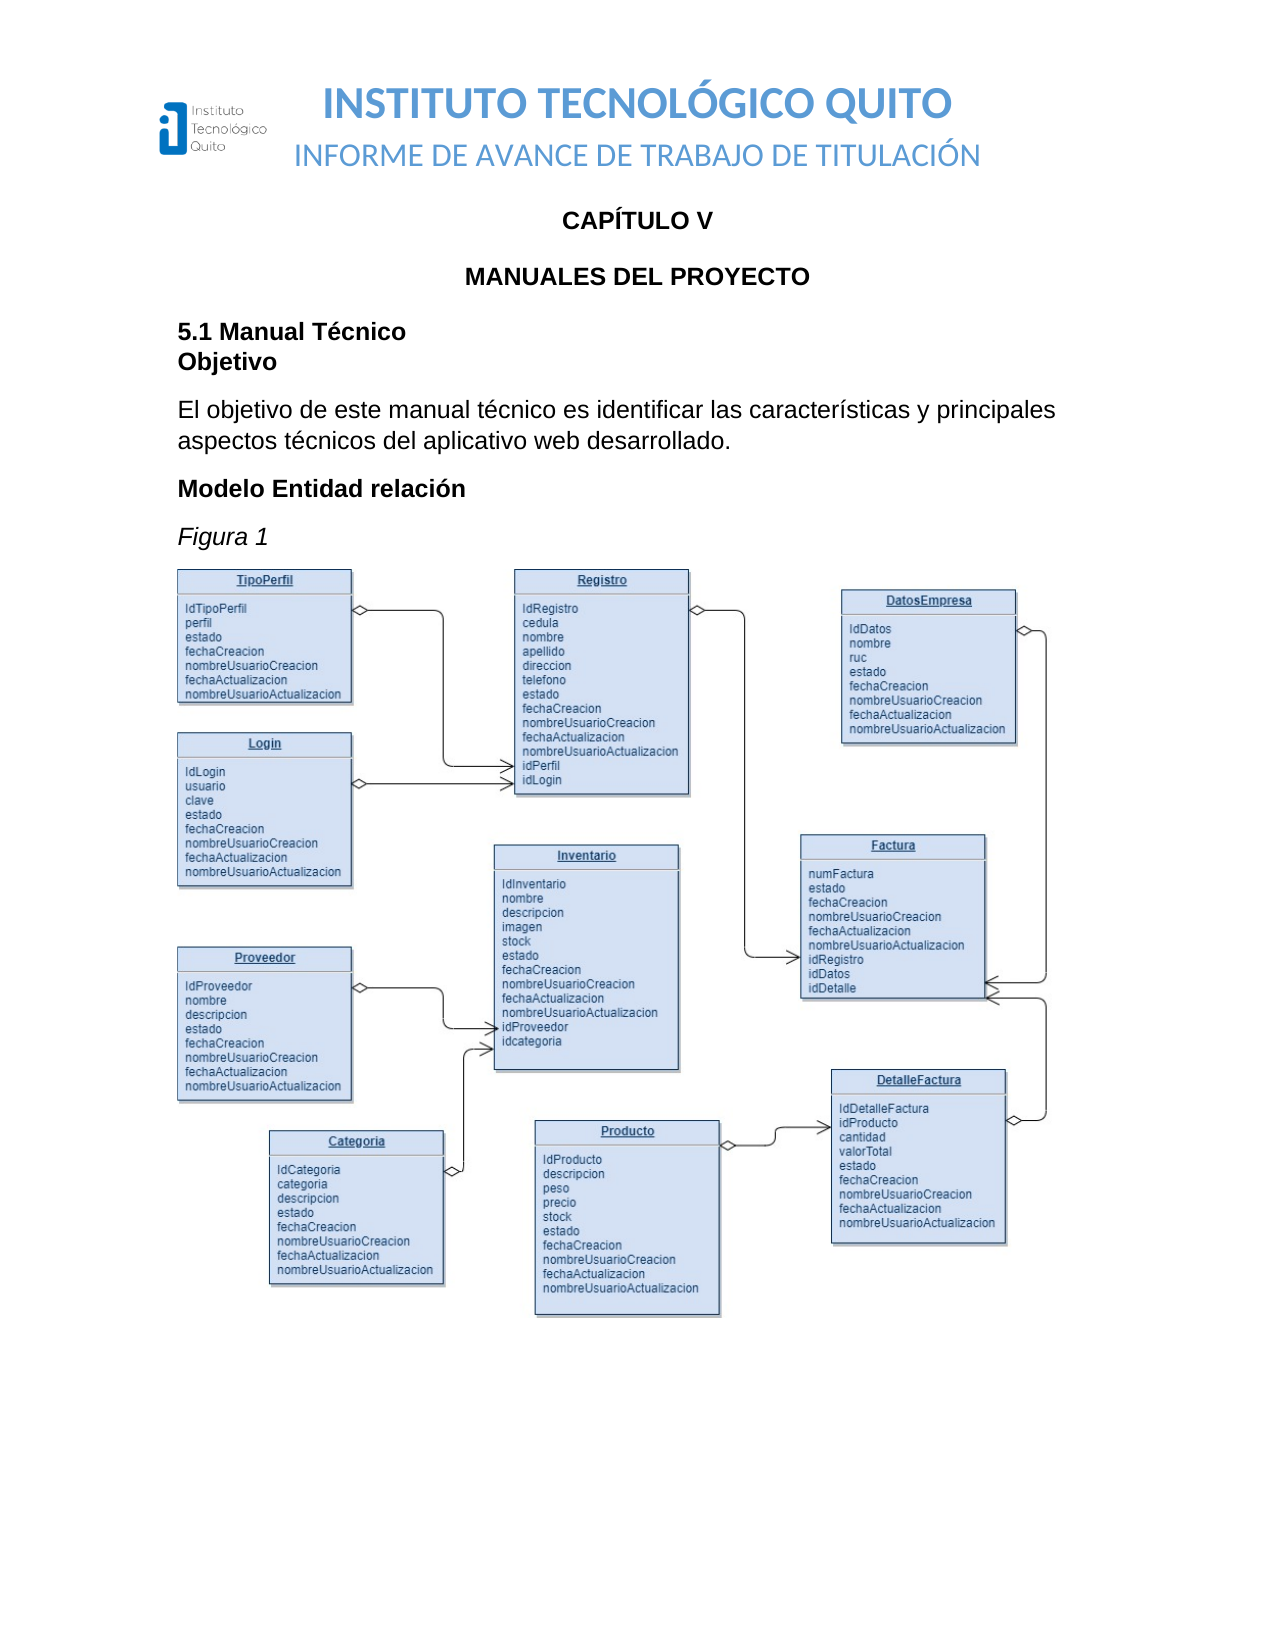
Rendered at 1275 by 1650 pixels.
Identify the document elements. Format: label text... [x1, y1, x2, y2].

picture [177, 569, 1064, 1318]
picture [154, 98, 269, 160]
subtitle 5.1 Manual Técnico [177, 317, 1098, 346]
text El objetivo de este manual técnico es identificar las características y principales aspectos técnicos del aplicativo web desarrollado. [177, 395, 1098, 455]
text Objetivo [177, 347, 1098, 376]
subtitle CAPÍTULO V [177, 206, 1098, 235]
text Figura 1 [177, 521, 1098, 550]
subtitle MANUALES DEL PROYECTO [177, 261, 1098, 290]
text Modelo Entidad relación [177, 474, 1098, 502]
